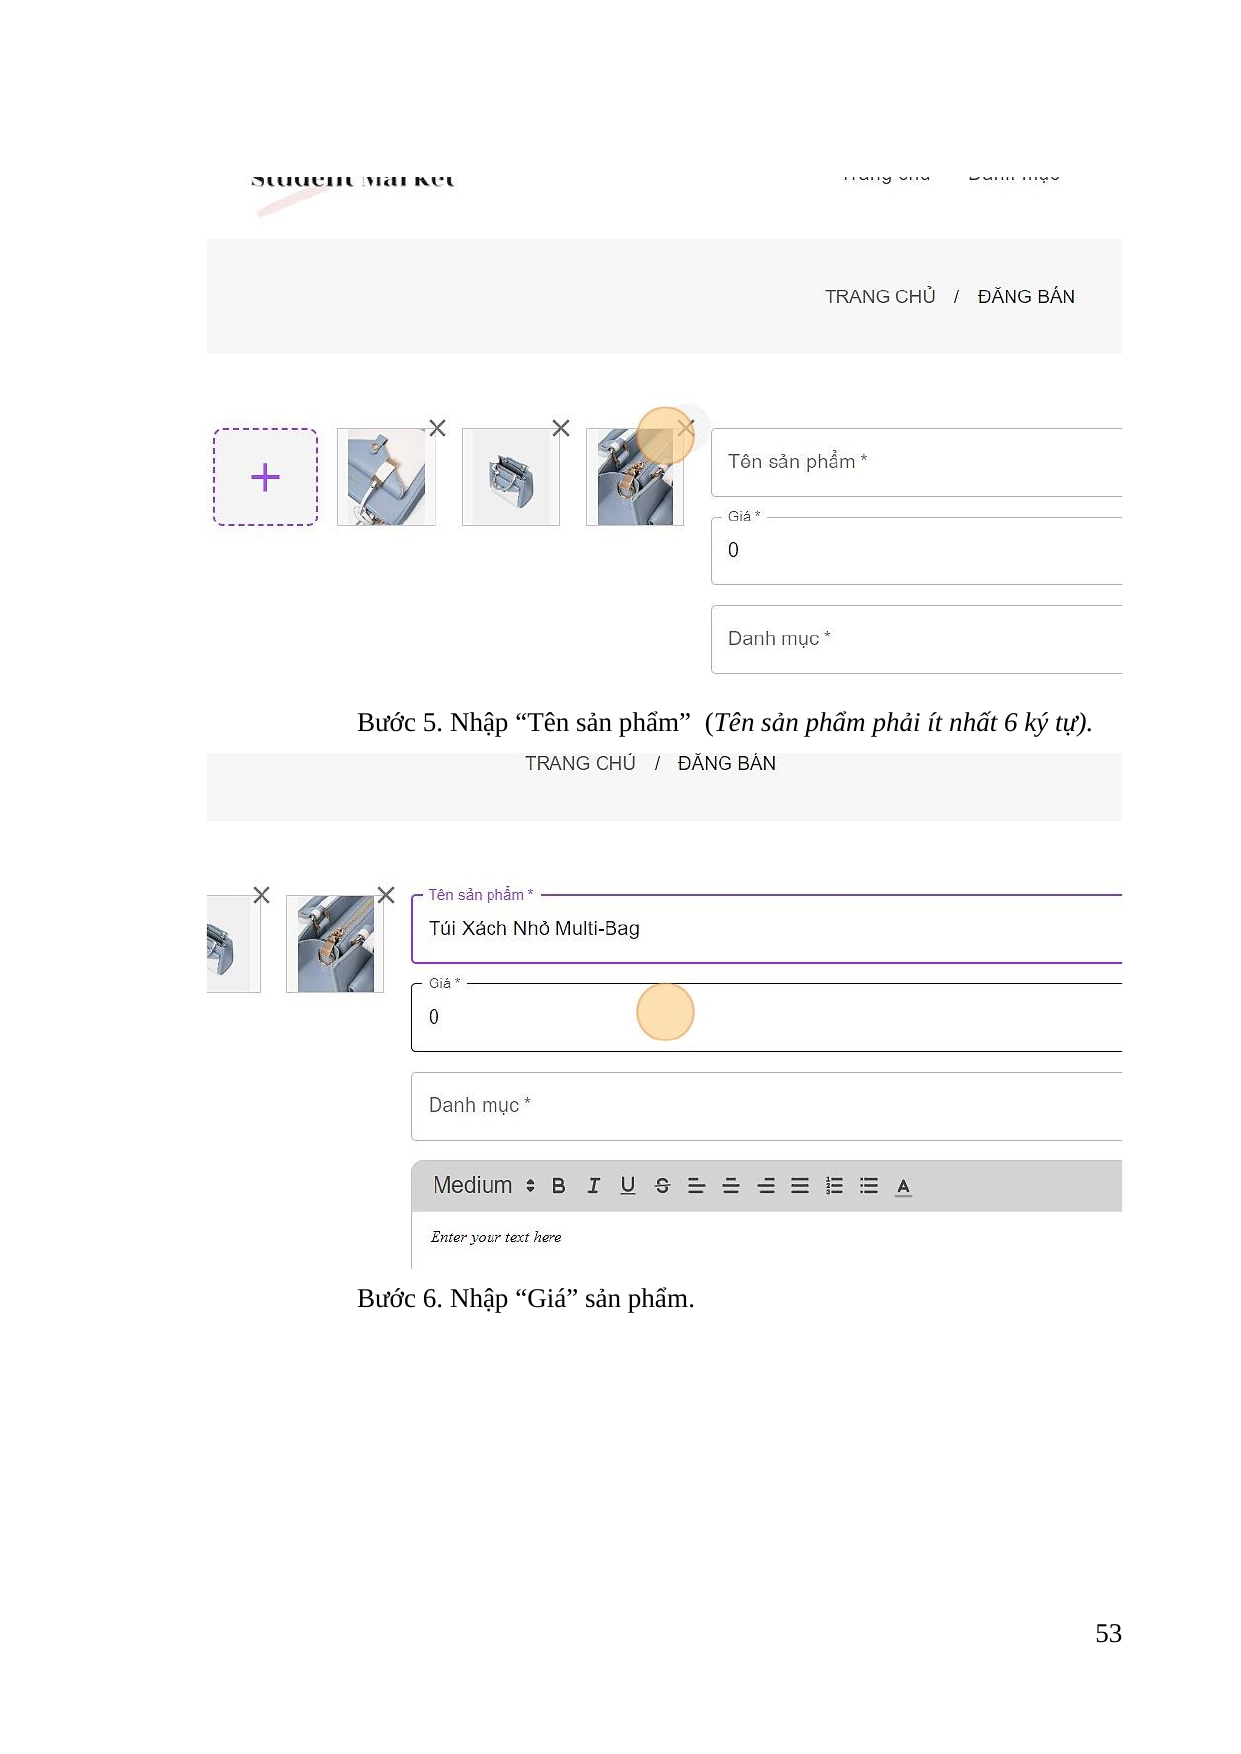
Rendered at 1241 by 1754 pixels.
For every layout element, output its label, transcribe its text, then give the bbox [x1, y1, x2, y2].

text Bước 6. Nhập “Giá” sản phẩm. [319, 1283, 1122, 1314]
picture [206, 177, 1123, 693]
text Bước 5. Nhập “Tên sản phẩm” (Tên sản phẩm phải ít nhất 6 ký tự). [319, 707, 1122, 738]
picture [206, 753, 1123, 1269]
